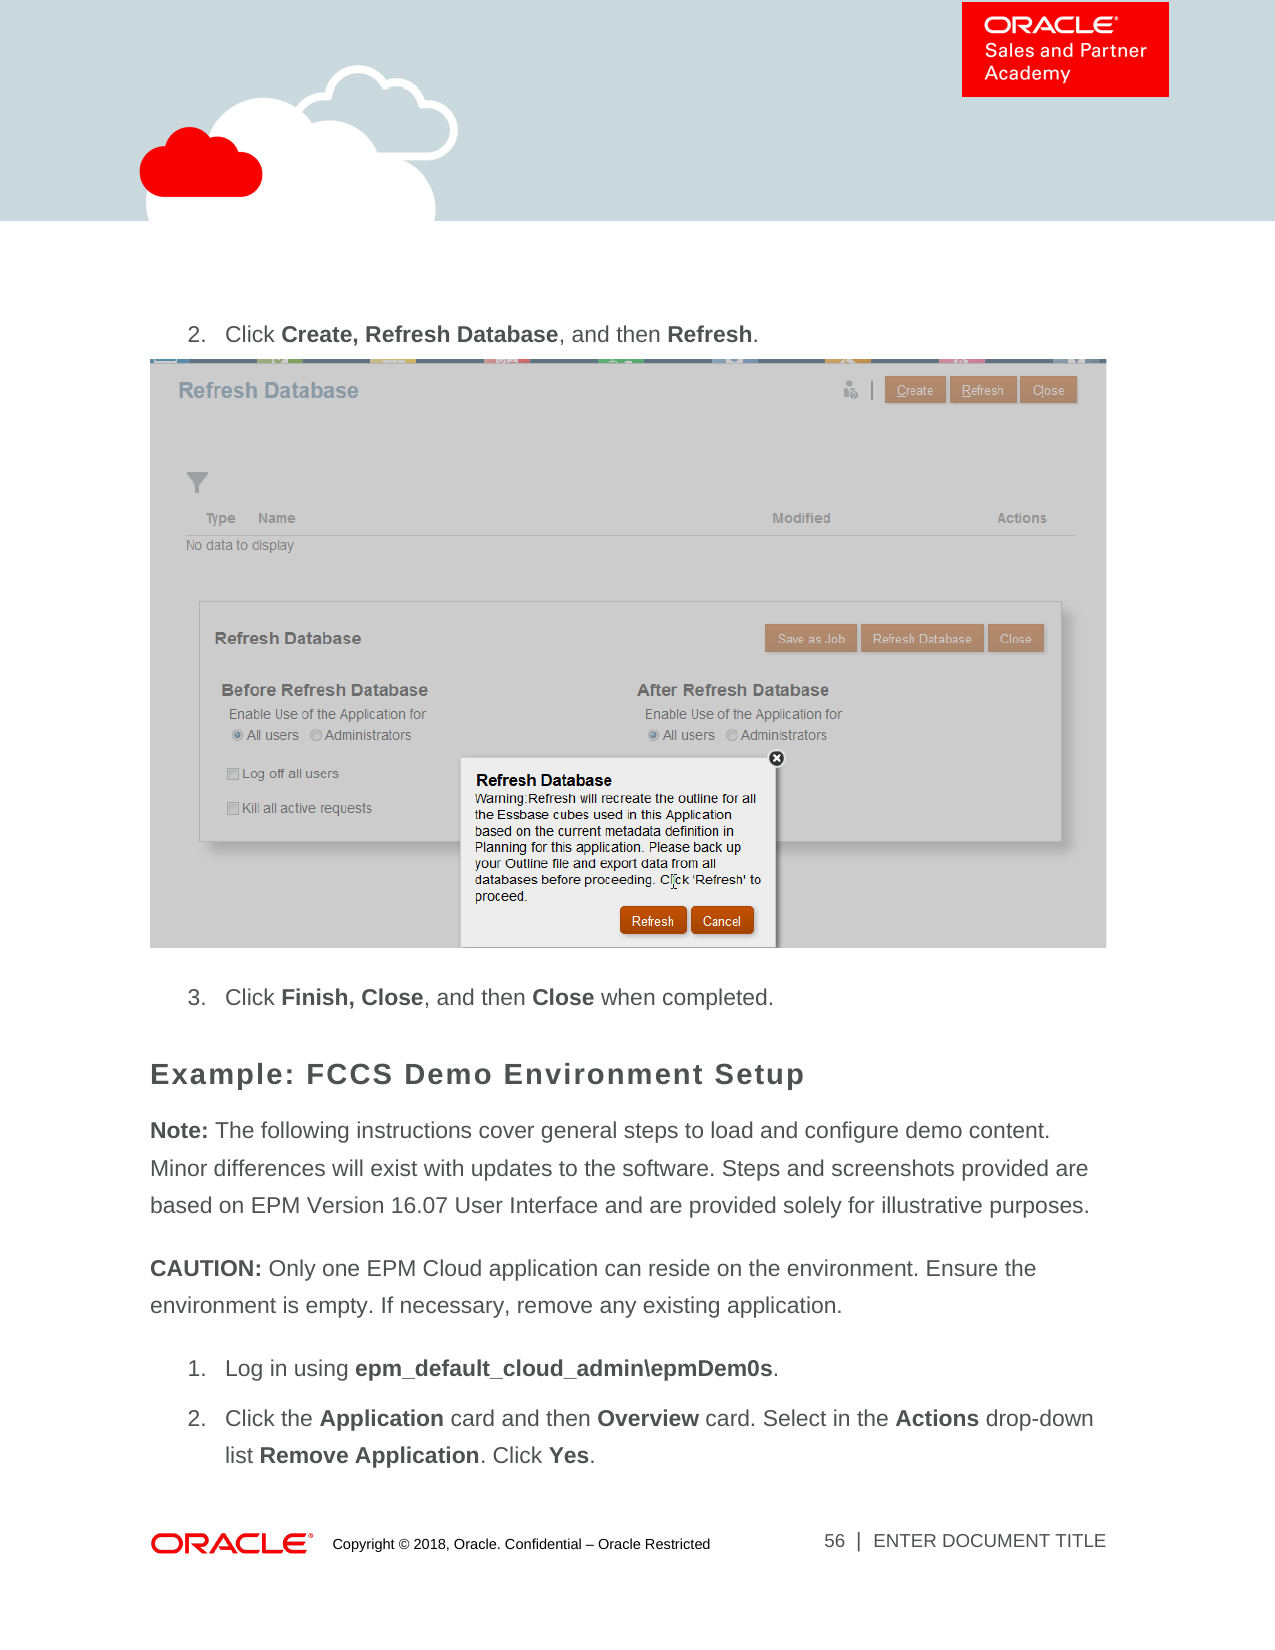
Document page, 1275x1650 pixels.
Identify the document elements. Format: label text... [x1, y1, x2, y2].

subtitle Example: FCCS Demo Environment Setup [150, 1048, 1106, 1094]
text CAUTION: Only one EPM Cloud application can reside on the environment. Ensure the environment is empty. If necessary, remove any existing application. [150, 1244, 1106, 1319]
text Click Finish, Close, and then Close when completed. [187, 973, 1106, 1010]
picture [150, 359, 1107, 948]
list Log in using epm_default_cloud_admin\epmDem0s. [187, 1344, 1106, 1381]
list Click the Application card and then Overview card. Select in the Actions drop-down list Remove Application. Click Yes. [187, 1394, 1106, 1469]
text Click Create, Refresh Database, and then Refresh. [187, 309, 1106, 347]
picture [150, 1514, 327, 1574]
text Note: The following instructions cover general steps to load and configure demo content. Minor differences will exist with updates to the software. Steps and screenshots provided are based on EPM Version 16.07 User Interface and are provided solely for illustrative purposes. [150, 1106, 1106, 1219]
picture [0, 0, 1275, 267]
